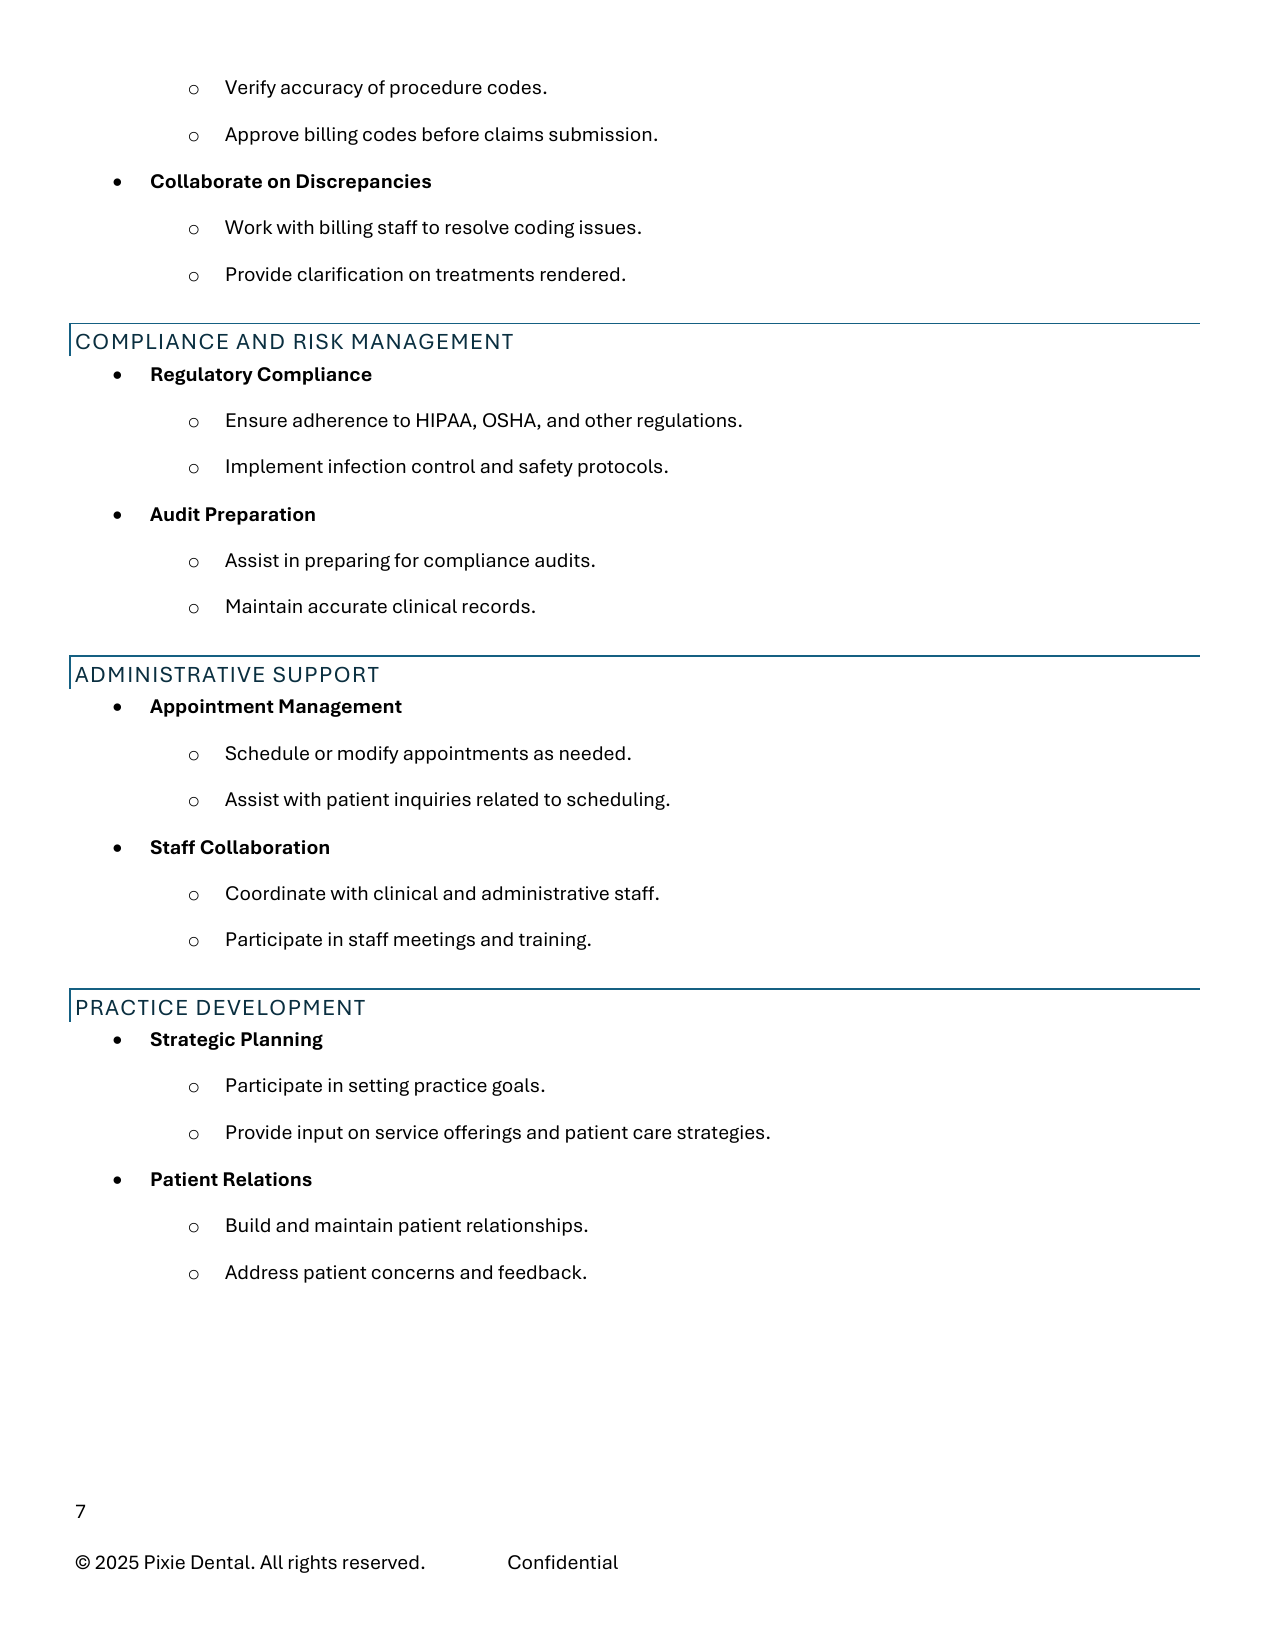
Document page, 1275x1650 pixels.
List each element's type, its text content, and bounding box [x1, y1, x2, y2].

list Regulatory Compliance [112, 360, 1200, 387]
list Participate in staff meetings and training. [187, 927, 1200, 953]
subtitle Practice Development [71, 990, 1200, 1022]
list Assist in preparing for compliance audits. [187, 548, 1200, 574]
list Maintain accurate clinical records. [187, 594, 1200, 620]
list Provide clarification on treatments rendered. [187, 261, 1200, 287]
list Work with billing staff to resolve coding issues. [187, 215, 1200, 241]
list Schedule or modify appointments as needed. [187, 740, 1200, 766]
list Collaborate on Discrepancies [112, 168, 1200, 194]
list Provide input on service offerings and patient care strategies. [187, 1119, 1200, 1145]
list Verify accuracy of procedure codes. [187, 75, 1200, 101]
list Participate in setting practice goals. [187, 1073, 1200, 1099]
list Approve billing codes before claims submission. [187, 121, 1200, 147]
list Address patient concerns and feedback. [187, 1259, 1200, 1285]
subtitle Compliance and Risk Management [71, 324, 1200, 356]
list Patient Relations [112, 1166, 1200, 1193]
subtitle Administrative Support [71, 657, 1200, 689]
list Implement infection control and safety protocols. [187, 454, 1200, 480]
list Strategic Planning [112, 1026, 1200, 1052]
list Build and maintain patient relationships. [187, 1213, 1200, 1239]
list Coordinate with clinical and administrative staff. [187, 881, 1200, 906]
list Audit Preparation [112, 500, 1200, 527]
list Staff Collaboration [112, 833, 1200, 860]
list Assist with patient inquiries related to scheduling. [187, 787, 1200, 813]
list Ensure adherence to HIPAA, OSHA, and other regulations. [187, 408, 1200, 433]
list Appointment Management [112, 693, 1200, 720]
